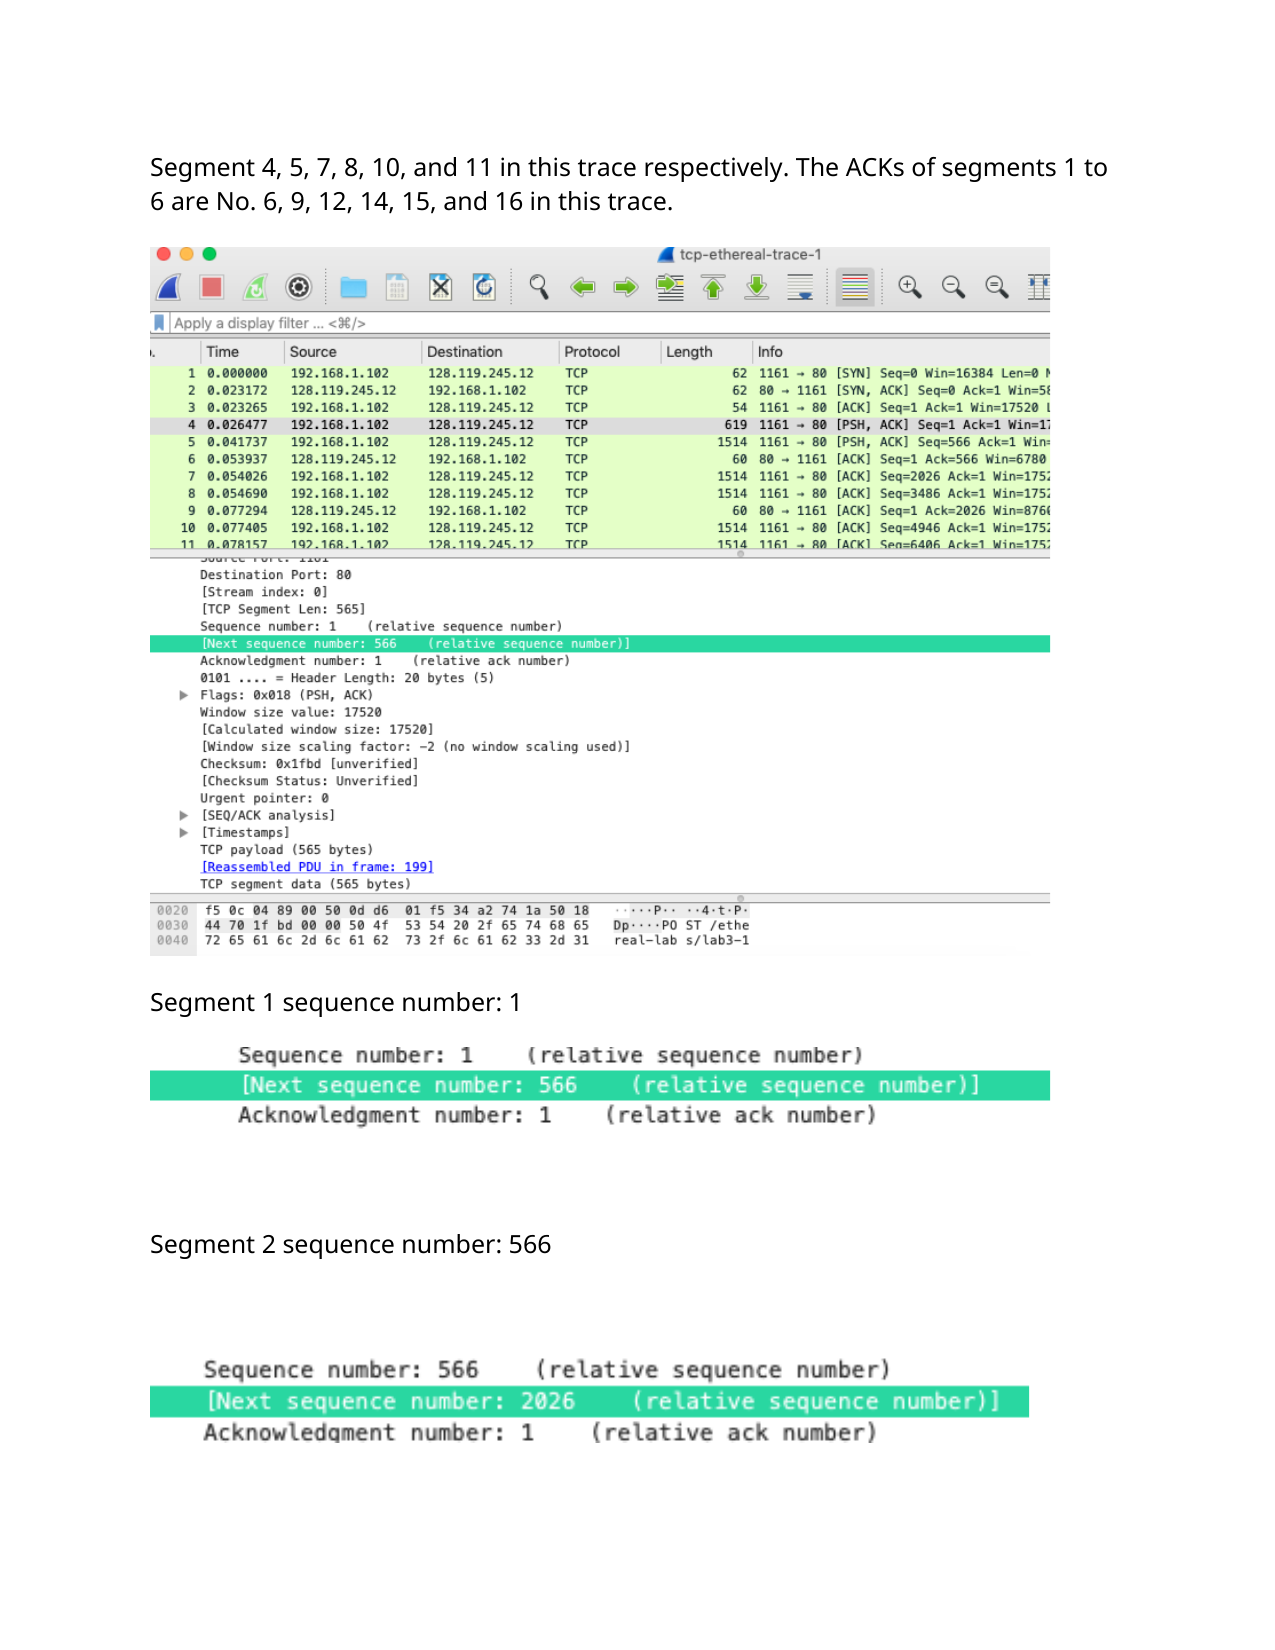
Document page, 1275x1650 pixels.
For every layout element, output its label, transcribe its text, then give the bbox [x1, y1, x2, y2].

text Segment 2 sequence number: 566 [150, 1227, 1125, 1261]
picture [150, 247, 1050, 956]
picture [150, 1353, 1030, 1443]
text Segment 1 sequence number: 1 [150, 984, 1125, 1018]
text Segment 4, 5, 7, 8, 10, and 11 in this trace respectively. The ACKs of segments 1 to 6 are No. 6, 9, 12, 14, 15, and 16 in this trace. [150, 150, 1125, 218]
picture [150, 1047, 1050, 1135]
